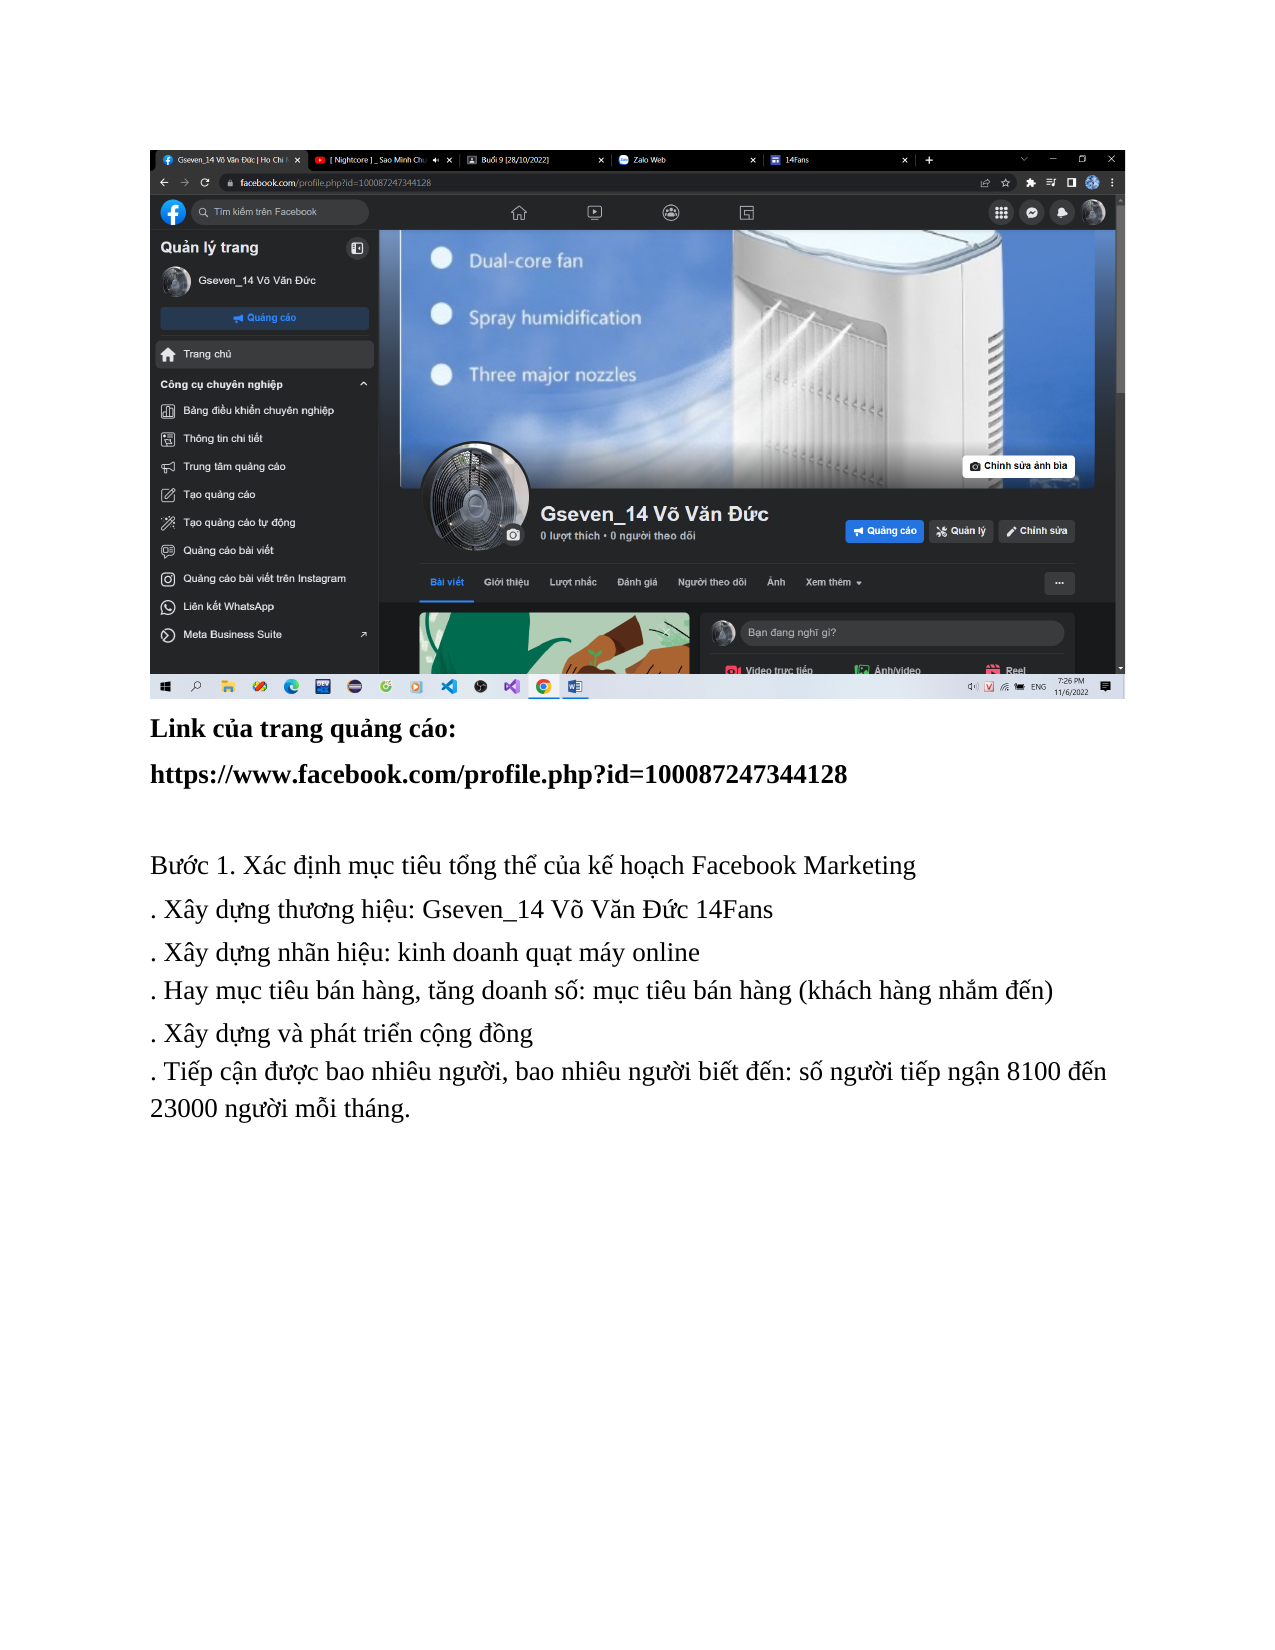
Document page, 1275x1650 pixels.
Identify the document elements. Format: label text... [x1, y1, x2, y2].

text Link của trang quảng cáo: [150, 712, 1275, 744]
text . Xây dựng thương hiệu: Gseven_14 Võ Văn Đức 14Fans [150, 893, 1125, 924]
text . Xây dựng và phát triển cộng đồng . Tiếp cận được bao nhiêu người, bao nhiêu người biết đến: số người tiếp ngận 8100 đến 23000 người mỗi tháng. [150, 1017, 1125, 1123]
text Bước 1. Xác định mục tiêu tổng thể của kế hoạch Facebook Marketing [150, 849, 1275, 881]
picture [150, 150, 1125, 699]
text https://www.facebook.com/profile.php?id=100087247344128 [150, 758, 1275, 789]
text . Xây dựng nhãn hiệu: kinh doanh quạt máy online . Hay mục tiêu bán hàng, tăng doanh số: mục tiêu bán hàng (khách hàng nhắm đến) [150, 936, 1125, 1005]
